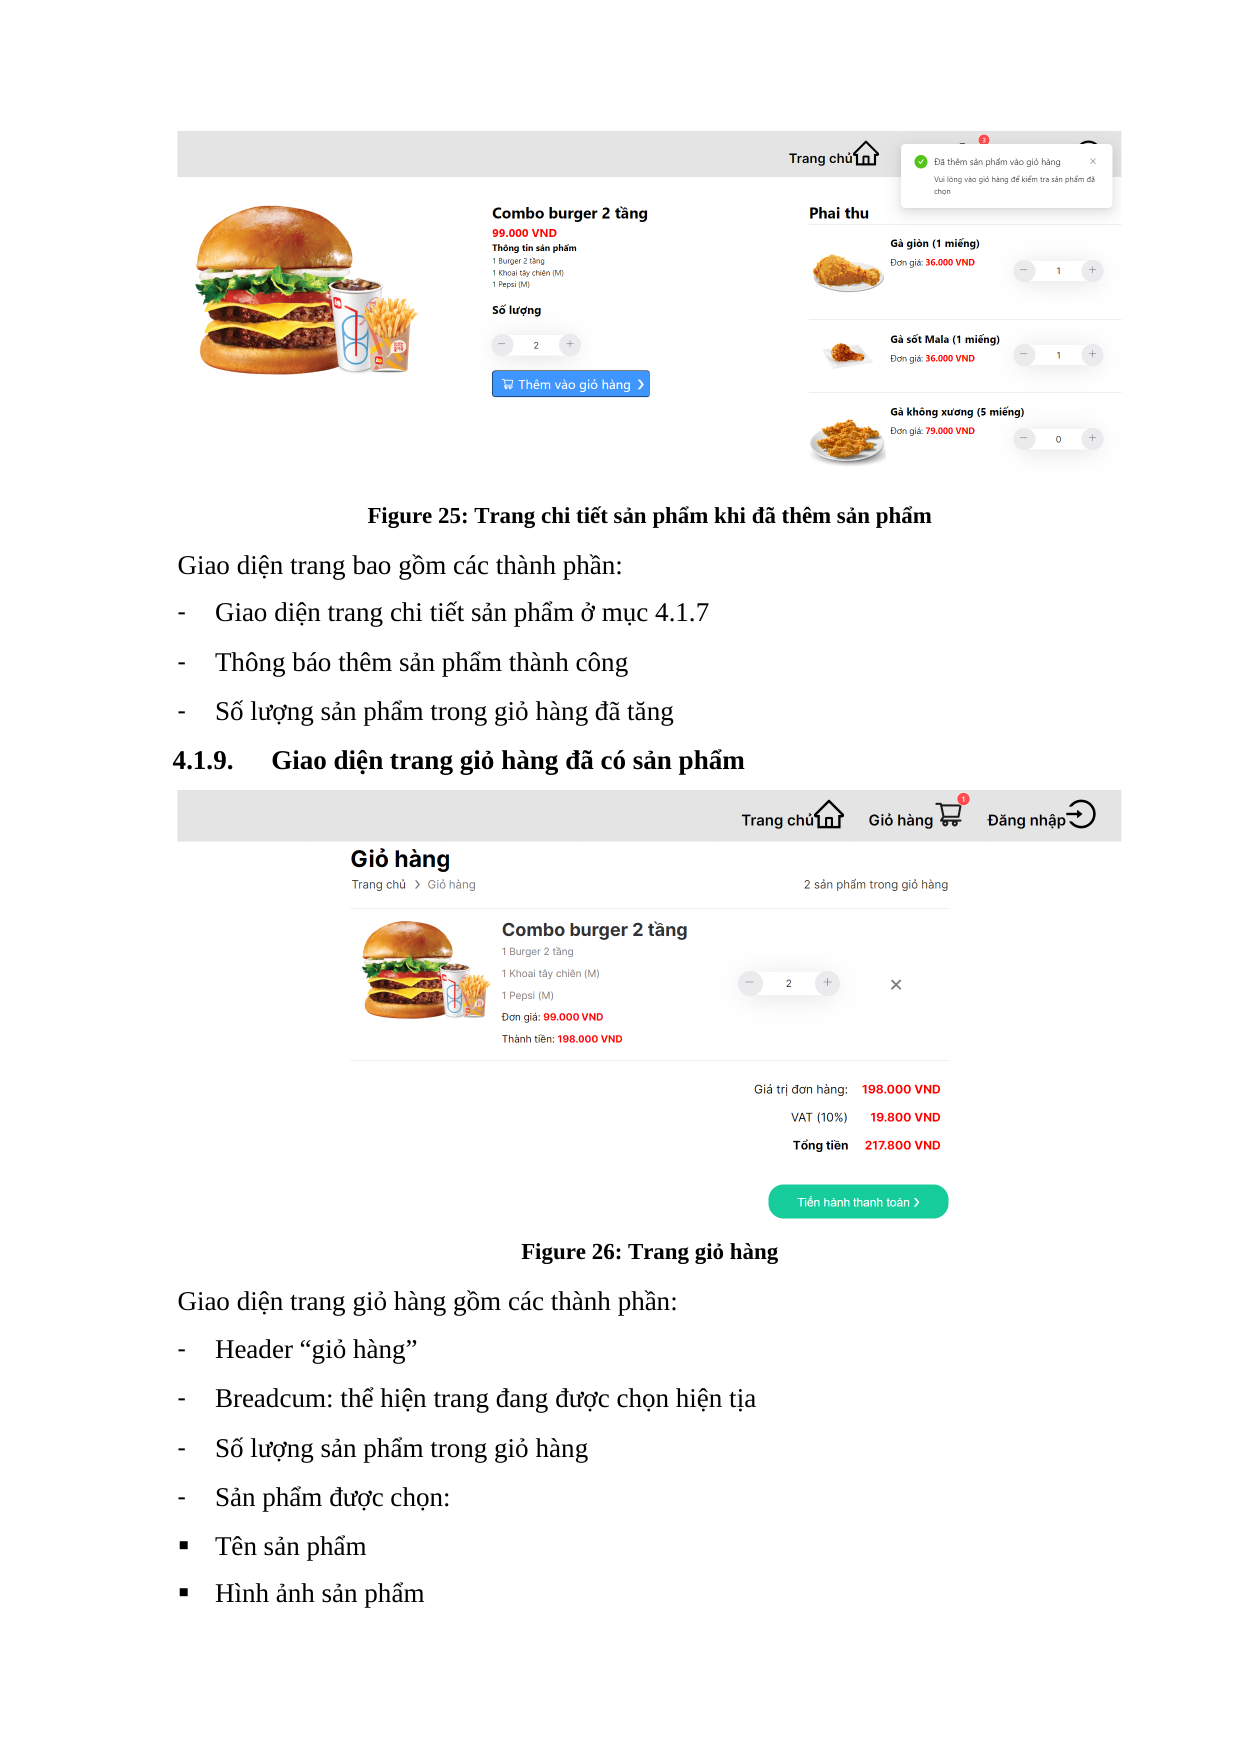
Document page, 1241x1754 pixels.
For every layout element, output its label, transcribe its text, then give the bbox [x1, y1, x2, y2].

list Số lượng sản phẩm trong giỏ hàng đã tăng [177, 694, 1122, 727]
list Breadcum: thể hiện trang đang được chọn hiện tịa [177, 1381, 1122, 1414]
list Giao diện trang chi tiết sản phẩm ở mục 4.1.7 [177, 596, 1122, 628]
subtitle Giao diện trang giỏ hàng đã có sản phẩm [233, 744, 1122, 775]
picture [177, 790, 1122, 1224]
list Header “giỏ hàng” [177, 1332, 1122, 1365]
text Giao diện trang bao gồm các thành phần: [177, 549, 1122, 580]
list Tên sản phẩm [177, 1530, 1122, 1561]
picture [177, 131, 1122, 488]
list Hình ảnh sản phẩm [177, 1577, 1122, 1608]
text Giao diện trang giỏ hàng gồm các thành phần: [177, 1285, 1122, 1316]
text Figure 26: Trang giỏ hàng [177, 1238, 1122, 1264]
list Thông báo thêm sản phẩm thành công [177, 645, 1122, 678]
list Số lượng sản phẩm trong giỏ hàng [177, 1431, 1122, 1464]
list Sản phẩm được chọn: [177, 1480, 1122, 1513]
text Figure 25: Trang chi tiết sản phẩm khi đã thêm sản phẩm [177, 502, 1122, 528]
